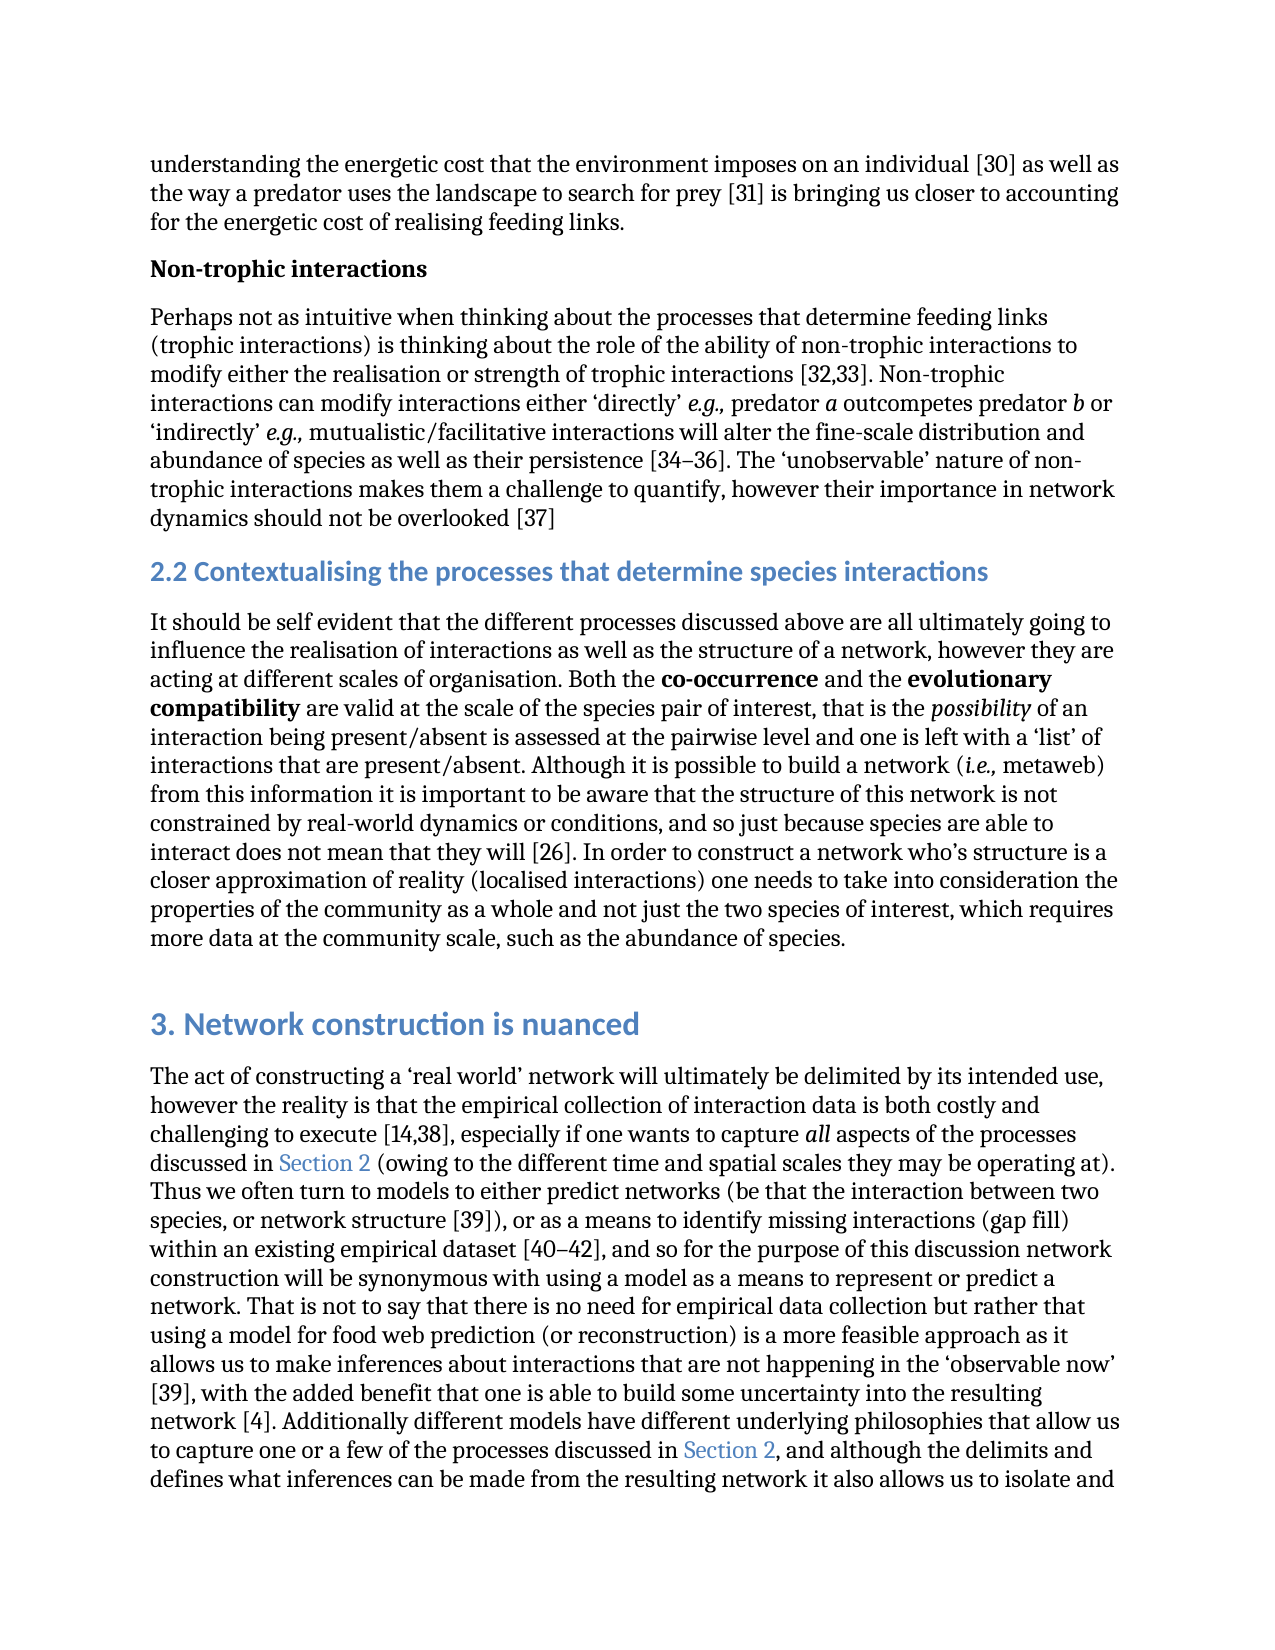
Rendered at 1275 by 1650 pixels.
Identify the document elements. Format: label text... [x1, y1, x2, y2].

subtitle 3. Network construction is nuanced [150, 1003, 1125, 1043]
text Non-trophic interactions [150, 255, 1125, 284]
text It should be self evident that the different processes discussed above are all ultimately going to influence the realisation of interactions as well as the structure of a network, however they are acting at different scales of organisation. Both the co-occurrence and the evolutionary compatibility are valid at the scale of the species pair of interest, that is the possibility of an interaction being present/absent is assessed at the pairwise level and one is left with a ‘list’ of interactions that are present/absent. Although it is possible to build a network (i.e., metaweb) from this information it is important to be aware that the structure of this network is not constrained by real-world dynamics or conditions, and so just because species are able to interact does not mean that they will [26]. In order to construct a network who’s structure is a closer approximation of reality (localised interactions) one needs to take into consideration the properties of the community as a whole and not just the two species of interest, which requires more data at the community scale, such as the abundance of species. [150, 608, 1125, 953]
subtitle 2.2 Contextualising the processes that determine species interactions [150, 553, 1125, 589]
text Perhaps not as intuitive when thinking about the processes that determine feeding links (trophic interactions) is thinking about the role of the ability of non-trophic interactions to modify either the realisation or strength of trophic interactions [32,33]. Non-trophic interactions can modify interactions either ‘directly’ e.g., predator a outcompetes predator b or ‘indirectly’ e.g., mutualistic/facilitative interactions will alter the fine-scale distribution and abundance of species as well as their persistence [34–36]. The ‘unobservable’ nature of non-trophic interactions makes them a challenge to quantify, however their importance in network dynamics should not be overlooked [37] [150, 302, 1125, 532]
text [150, 150, 1125, 236]
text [150, 1062, 1125, 1493]
